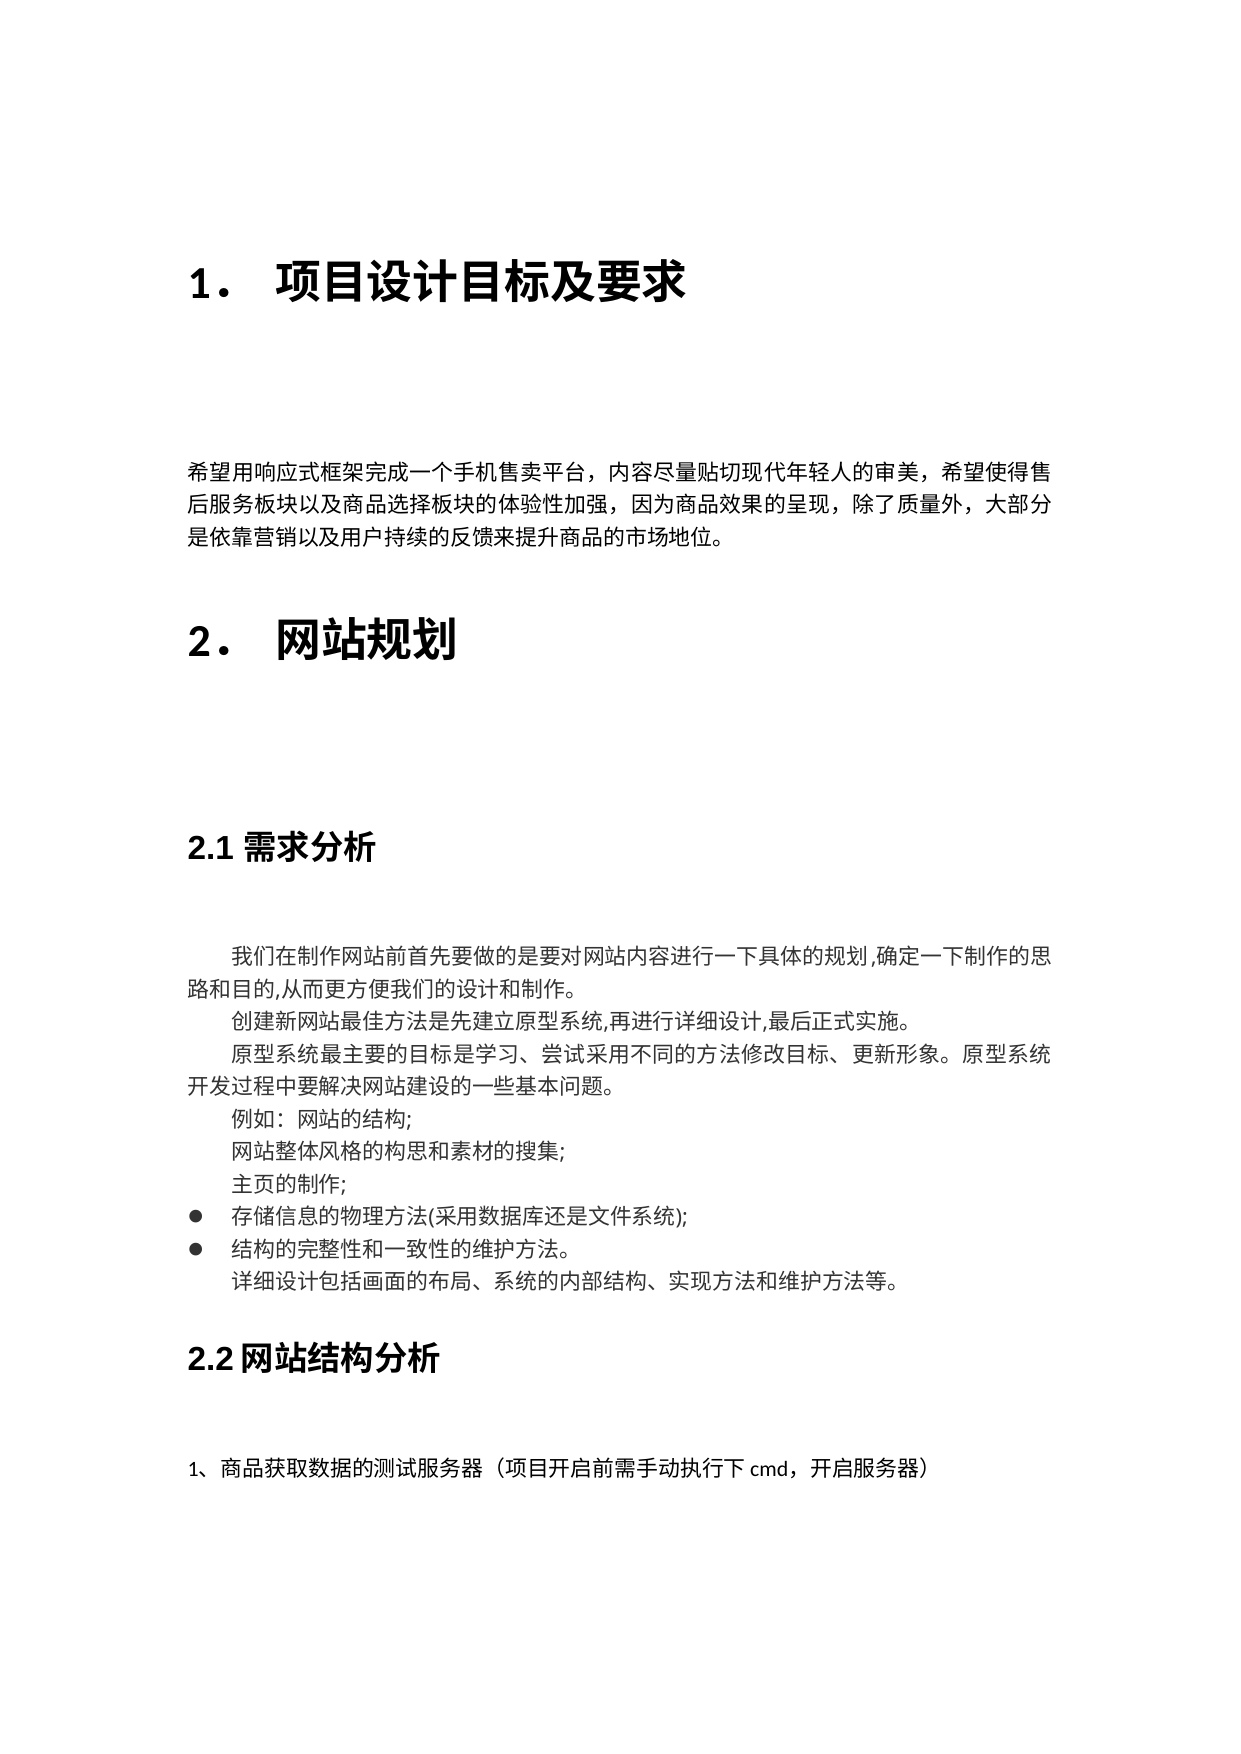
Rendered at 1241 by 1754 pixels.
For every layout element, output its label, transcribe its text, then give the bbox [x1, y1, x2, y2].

text 详细设计包括画面的布局、系统的内部结构、实现方法和维护方法等。 [187, 1264, 1053, 1296]
text 例如：网站的结构; [187, 1101, 1053, 1134]
subtitle 网站规划 [187, 587, 1053, 685]
subtitle 2.1 需求分析 [187, 812, 1053, 877]
text 我们在制作网站前首先要做的是要对网站内容进行一下具体的规划,确定一下制作的思路和目的,从而更方便我们的设计和制作。 [187, 939, 1053, 1004]
text 创建新网站最佳方法是先建立原型系统,再进行详细设计,最后正式实施。 [187, 1004, 1053, 1036]
text 原型系统最主要的目标是学习、尝试采用不同的方法修改目标、更新形象。原型系统开发过程中要解决网站建设的一些基本问题。 [187, 1036, 1053, 1101]
list 结构的完整性和一致性的维护方法。 [187, 1231, 1053, 1264]
subtitle 2.2网站结构分析 [187, 1323, 1053, 1388]
text 主页的制作; [187, 1166, 1053, 1199]
text 1、商品获取数据的测试服务器（项目开启前需手动执行下cmd，开启服务器） [187, 1450, 1053, 1483]
subtitle 项目设计目标及要求 [187, 230, 1053, 327]
text 希望用响应式框架完成一个手机售卖平台，内容尽量贴切现代年轻人的审美，希望使得售后服务板块以及商品选择板块的体验性加强，因为商品效果的呈现，除了质量外，大部分是依靠营销以及用户持续的反馈来提升商品的市场地位。 [187, 454, 1053, 552]
text 网站整体风格的构思和素材的搜集; [187, 1134, 1053, 1166]
list 存储信息的物理方法(采用数据库还是文件系统); [187, 1199, 1053, 1231]
